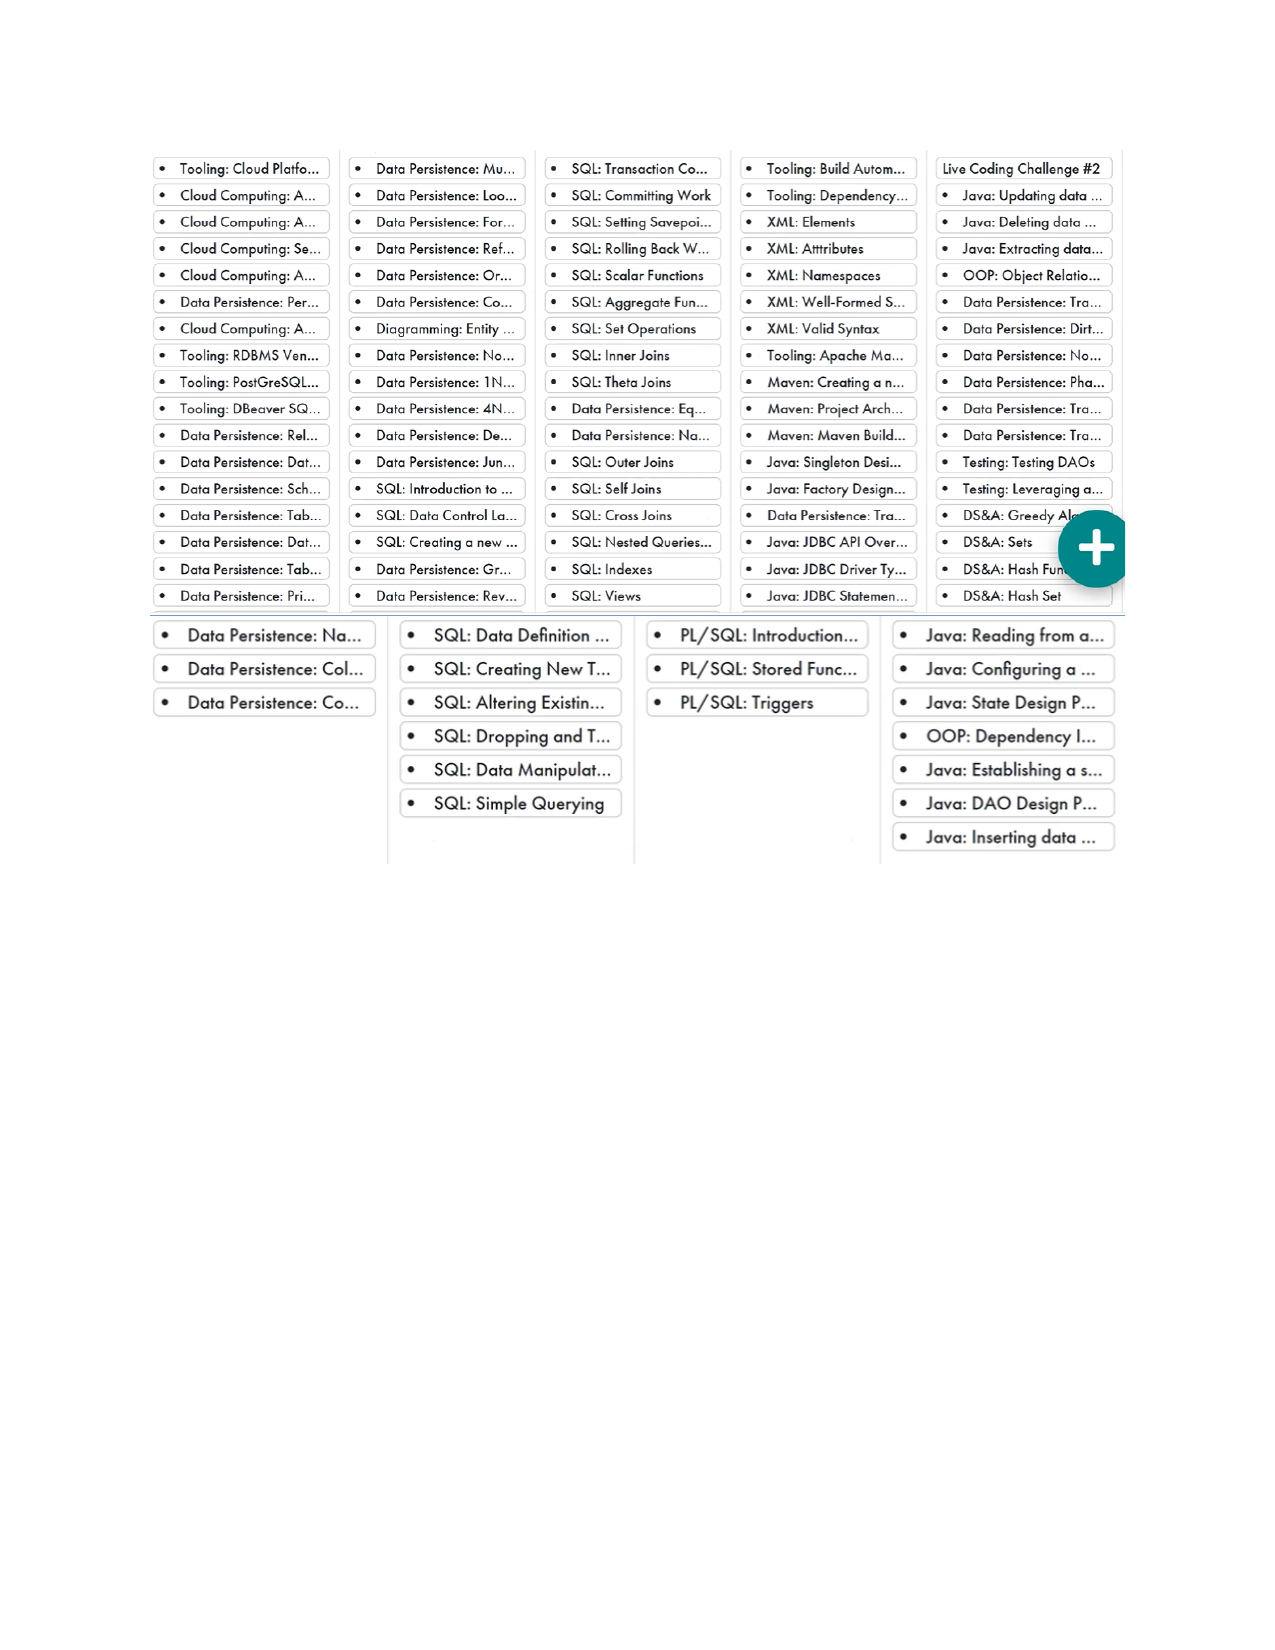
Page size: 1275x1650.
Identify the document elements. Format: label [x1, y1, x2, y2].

picture [150, 150, 1125, 613]
picture [150, 615, 1125, 864]
